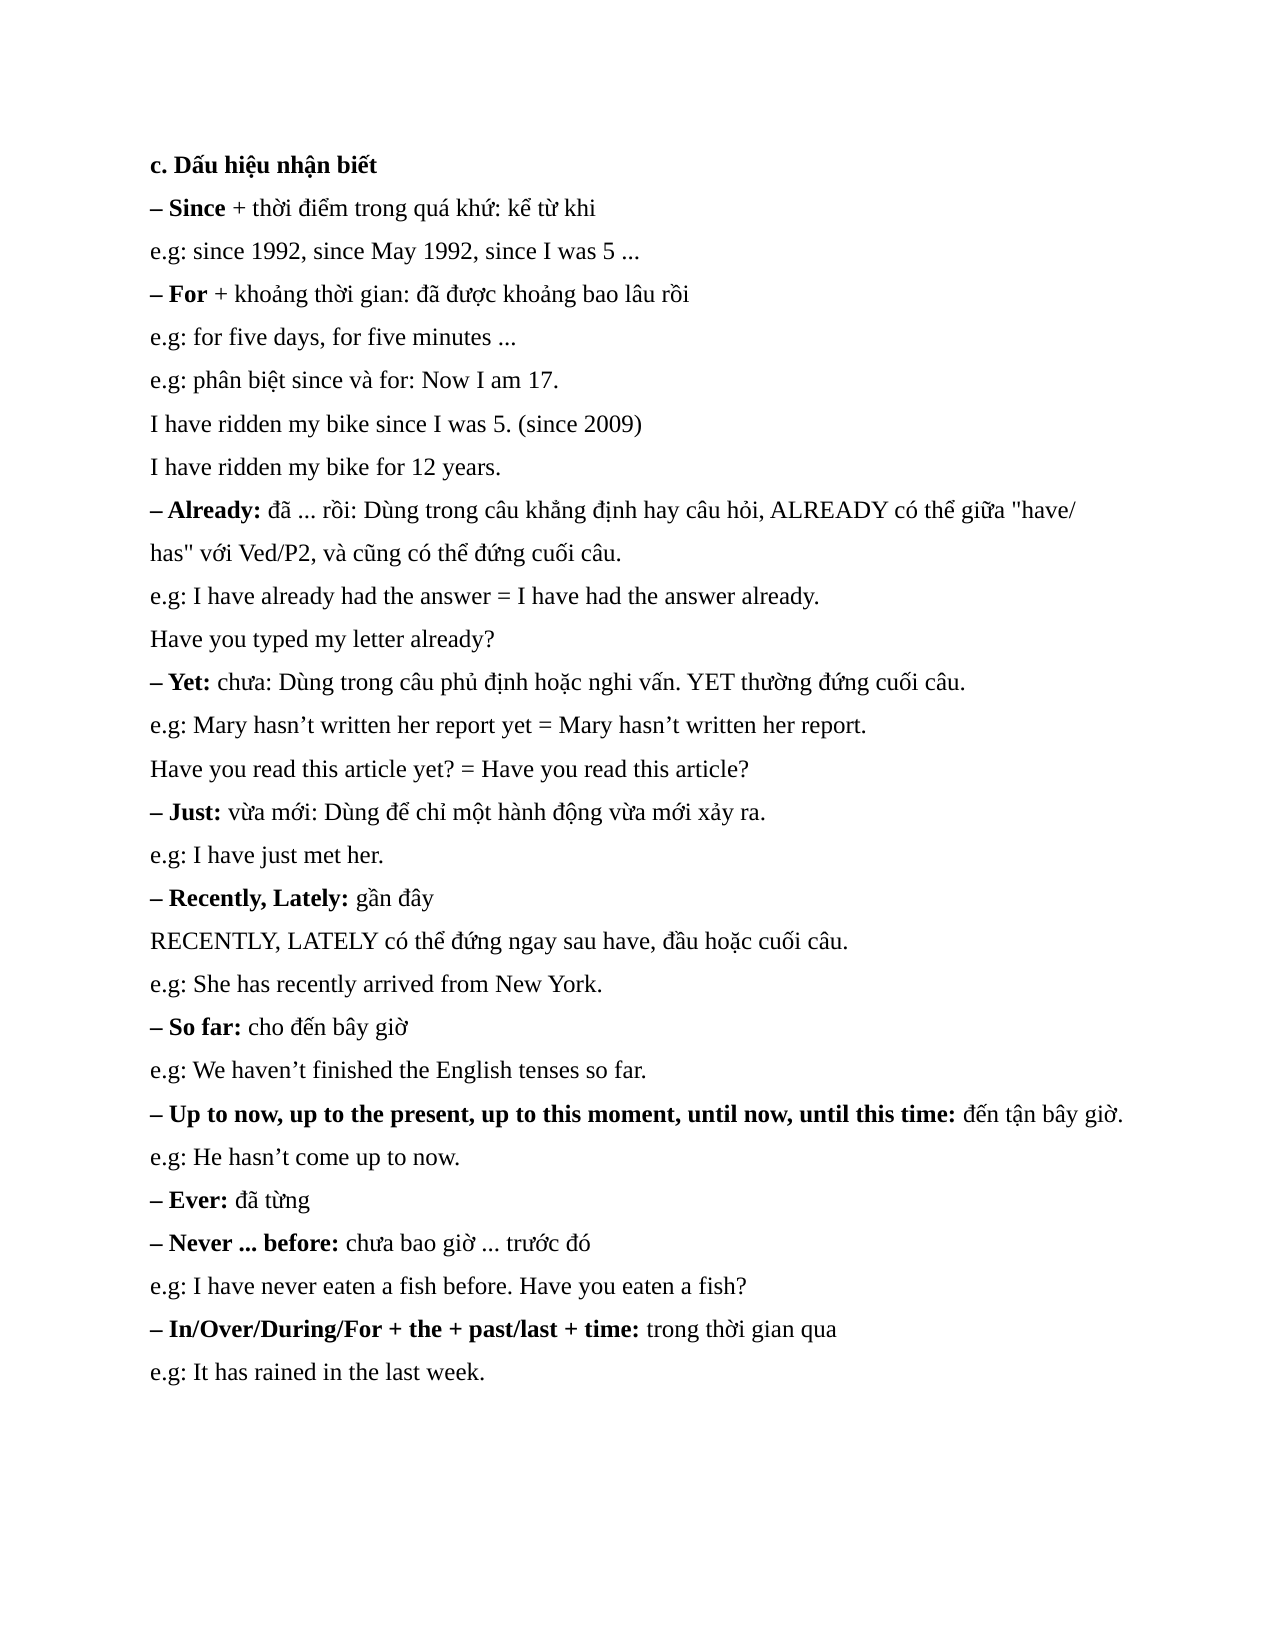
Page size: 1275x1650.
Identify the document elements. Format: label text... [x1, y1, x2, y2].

text e.g: phân biệt since và for: Now I am 17. [150, 366, 1125, 394]
text e.g: It has rained in the last week. [150, 1357, 1125, 1386]
text I have ridden my bike for 12 years. [150, 452, 1125, 481]
text RECENTLY, LATELY có thể đứng ngay sau have, đầu hoặc cuối câu. [150, 926, 1125, 955]
text I have ridden my bike since I was 5. (since 2009) [150, 409, 1125, 437]
text – In/Over/During/For + the + past/last + time: trong thời gian qua [150, 1314, 1125, 1343]
text – Already: đã ... rồi: Dùng trong câu khẳng định hay câu hỏi, ALREADY có thể giữa "have/ has" với Ved/P2, và cũng có thể đứng cuối câu. [150, 495, 1125, 567]
text e.g: Mary hasn’t written her report yet = Mary hasn’t written her report. [150, 711, 1125, 739]
text c. Dấu hiệu nhận biết [150, 150, 1125, 179]
text Have you read this article yet? = Have you read this article? [150, 754, 1125, 782]
text e.g: I have never eaten a fish before. Have you eaten a fish? [150, 1271, 1125, 1300]
text – Never ... before: chưa bao giờ ... trước đó [150, 1228, 1125, 1257]
text – Recently, Lately: gần đây [150, 883, 1125, 912]
text e.g: She has recently arrived from New York. [150, 969, 1125, 998]
text e.g: since 1992, since May 1992, since I was 5 ... [150, 236, 1125, 265]
text – Just: vừa mới: Dùng để chỉ một hành động vừa mới xảy ra. [150, 797, 1125, 826]
text e.g: He hasn’t come up to now. [150, 1142, 1125, 1171]
text – Yet: chưa: Dùng trong câu phủ định hoặc nghi vấn. YET thường đứng cuối câu. [150, 667, 1125, 696]
text e.g: for five days, for five minutes ... [150, 322, 1125, 351]
text e.g: We haven’t finished the English tenses so far. [150, 1056, 1125, 1084]
text – For + khoảng thời gian: đã được khoảng bao lâu rồi [150, 279, 1125, 308]
text e.g: I have just met her. [150, 840, 1125, 869]
text – So far: cho đến bây giờ [150, 1012, 1125, 1041]
text e.g: I have already had the answer = I have had the answer already. [150, 581, 1125, 610]
text – Since + thời điểm trong quá khứ: kể từ khi [150, 193, 1125, 222]
text – Ever: đã từng [150, 1185, 1125, 1214]
text Have you typed my letter already? [150, 624, 1125, 653]
text – Up to now, up to the present, up to this moment, until now, until this time: đến tận bây giờ. [150, 1099, 1125, 1127]
